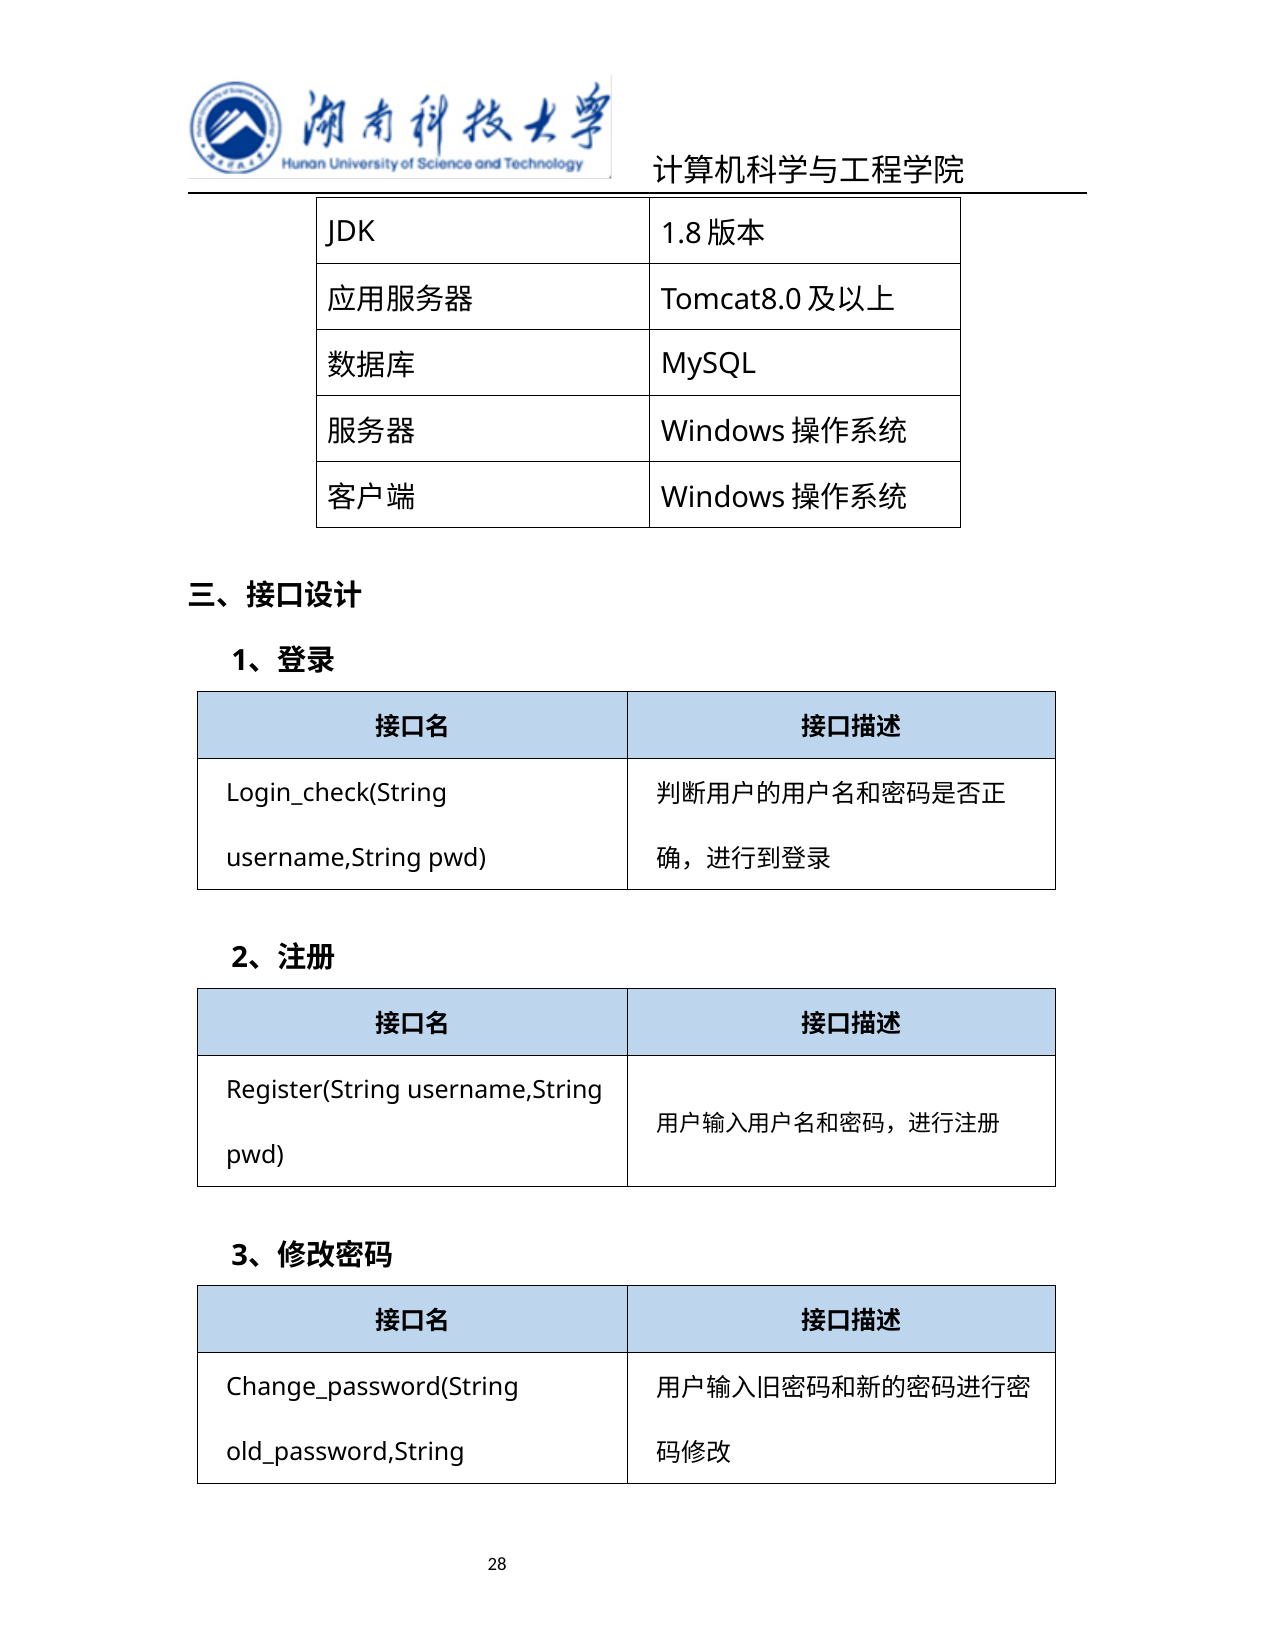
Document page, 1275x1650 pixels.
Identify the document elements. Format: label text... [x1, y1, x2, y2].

table_cell 判断用户的用户名和密码是否正确，进行到登录 [628, 759, 1055, 889]
table_cell 用户输入用户名和密码，进行注册 [628, 1056, 1055, 1186]
list 1、登录 [187, 626, 1087, 691]
table_cell 客户端 [317, 462, 649, 527]
table_header JDK [317, 198, 649, 263]
table_header 接口名 [198, 989, 627, 1055]
table_cell 应用服务器 [317, 264, 649, 329]
table_cell 用户输入旧密码和新的密码进行密码修改 [628, 1353, 1055, 1483]
table_header 接口名 [198, 692, 627, 758]
table_header 1.8版本 [650, 198, 960, 263]
table_cell MySQL [650, 330, 960, 395]
picture [187, 75, 613, 182]
table_header 接口描述 [628, 989, 1055, 1055]
table_header 接口名 [198, 1286, 627, 1352]
list 三、接口设计 [187, 561, 1087, 626]
table_cell Change_password(String old_password,String new_password) [198, 1353, 627, 1483]
table_cell 数据库 [317, 330, 649, 395]
table_cell Register(String username,String pwd) [198, 1056, 627, 1186]
table_header 接口描述 [628, 1286, 1055, 1352]
table_cell Windows操作系统 [650, 462, 960, 527]
table_cell Tomcat8.0及以上 [650, 264, 960, 329]
table_cell Windows操作系统 [650, 396, 960, 461]
table_cell Login_check(String username,String pwd) [198, 759, 627, 889]
list 2、注册 [187, 923, 1087, 988]
table_cell 服务器 [317, 396, 649, 461]
table_header 接口描述 [628, 692, 1055, 758]
list 3、修改密码 [231, 1220, 1087, 1285]
